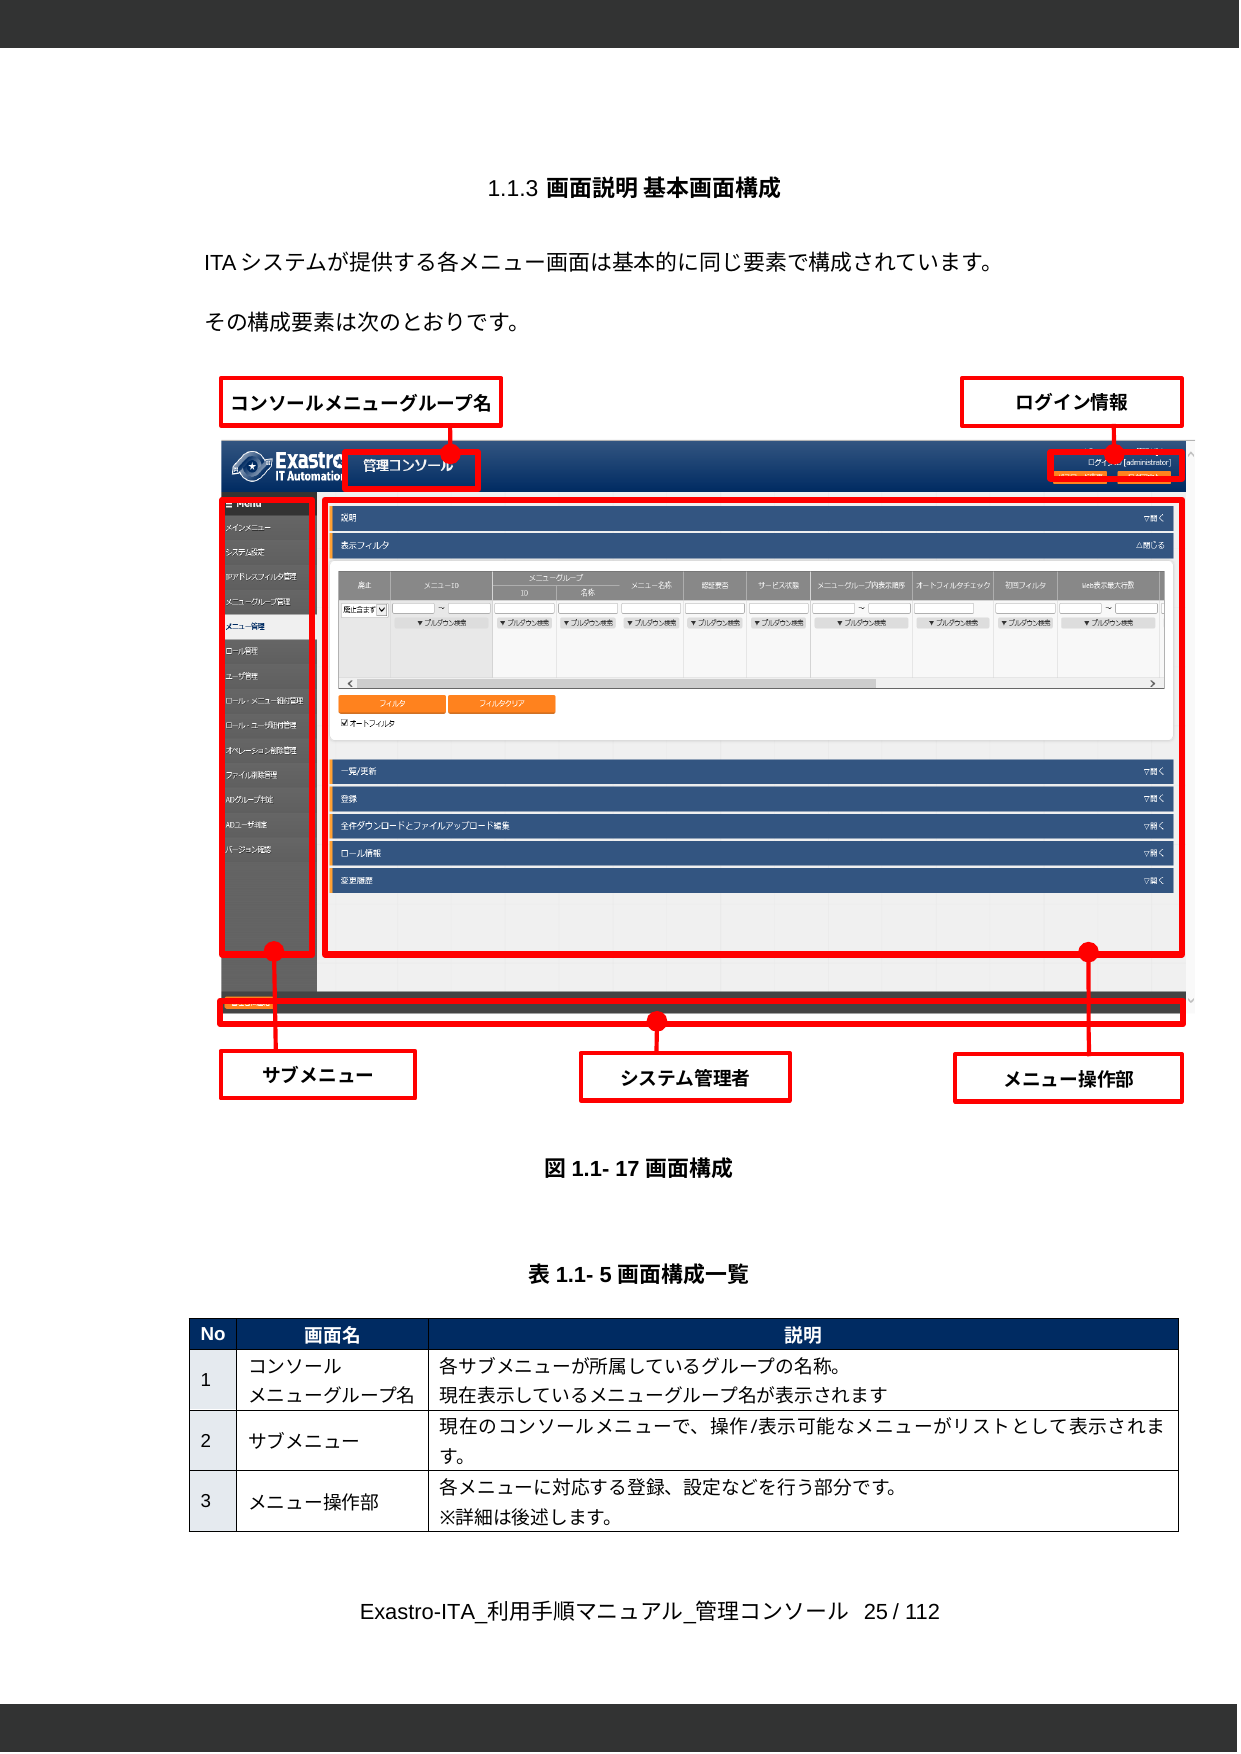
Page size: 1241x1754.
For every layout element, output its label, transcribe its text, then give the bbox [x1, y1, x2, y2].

picture [0, 1704, 1237, 1752]
picture [348, 455, 475, 486]
table_cell 2 [190, 1411, 236, 1470]
table_cell 現在のコンソールメニューで、操作/表示可能なメニューがリストとして表示されます。 [429, 1411, 1178, 1470]
picture [328, 503, 1179, 951]
table_cell コンソール メニューグループ名 [237, 1350, 428, 1409]
picture [1054, 455, 1179, 476]
table_cell 3 [190, 1471, 236, 1531]
picture [221, 958, 272, 998]
picture [0, 0, 1239, 48]
picture [221, 439, 1196, 1014]
table_header 説明 [429, 1319, 1178, 1349]
table_cell サブメニュー [237, 1411, 428, 1470]
picture [1091, 1004, 1180, 1014]
table_cell 各サブメニューが所属しているグループの名称。 現在表示しているメニューグループ名が表示されます [429, 1350, 1178, 1409]
table_cell 各メニューに対応する登録、設定などを行う部分です。 ※詳細は後述します。 [429, 1471, 1178, 1531]
picture [278, 1004, 1086, 1014]
table_cell 1 [190, 1350, 236, 1409]
table_header 画面名 [237, 1319, 428, 1349]
table_header No [190, 1319, 236, 1349]
text 図 1.1- 17 画面構成 [148, 1137, 1130, 1197]
text 表 1.1- 5 画面構成一覧 [148, 1243, 1130, 1302]
subtitle 画面説明 基本画面構成 [487, 157, 1152, 216]
text ITAシステムが提供する各メニュー画面は基本的に同じ要素で構成されています。 その構成要素は次のとおりです。 [204, 231, 1152, 350]
table_cell メニュー操作部 [237, 1471, 428, 1531]
picture [225, 503, 309, 951]
picture [223, 1004, 273, 1014]
